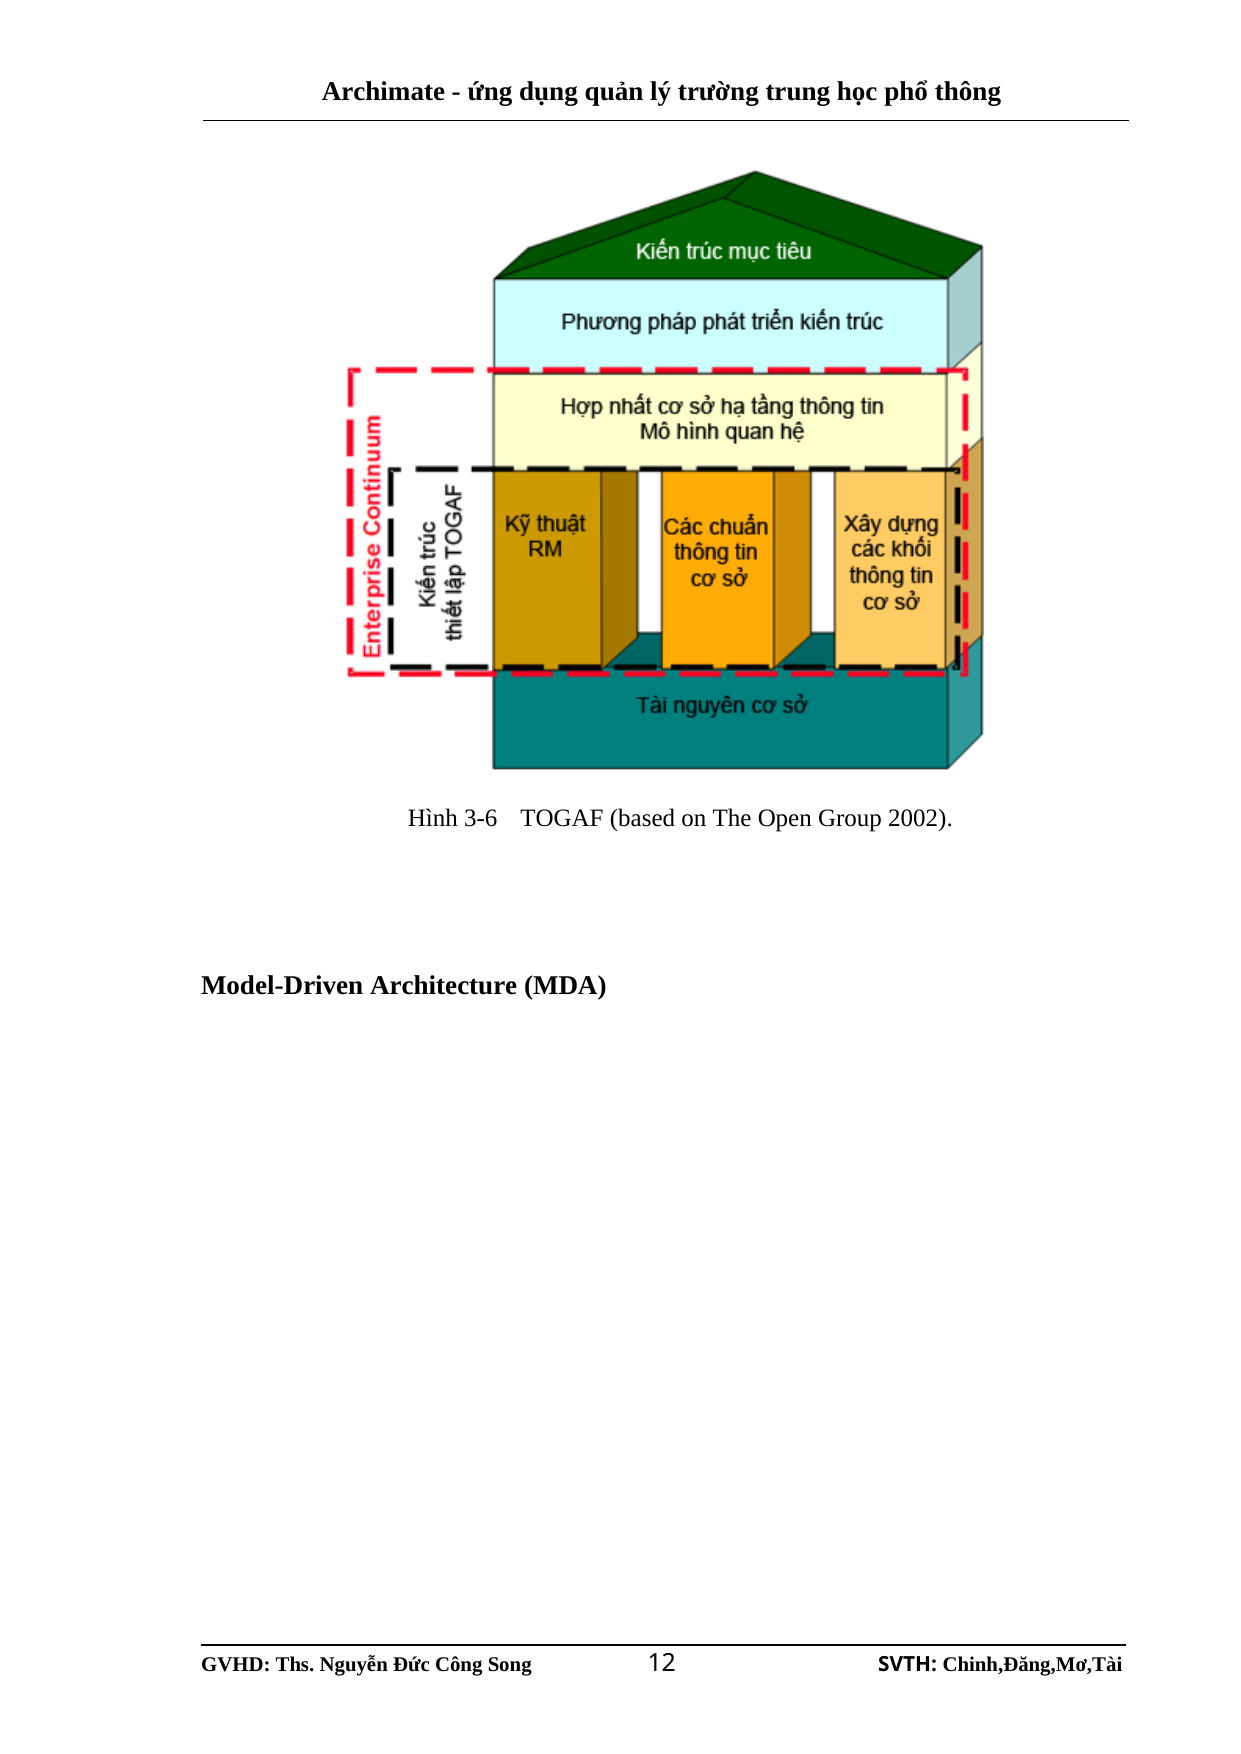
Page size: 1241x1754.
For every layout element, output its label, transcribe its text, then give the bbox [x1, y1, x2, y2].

text TOGAF (based on The Open Group 2002). [238, 803, 1122, 832]
text Model-Driven Architecture (MDA) [201, 969, 1122, 1000]
picture [317, 159, 1006, 779]
